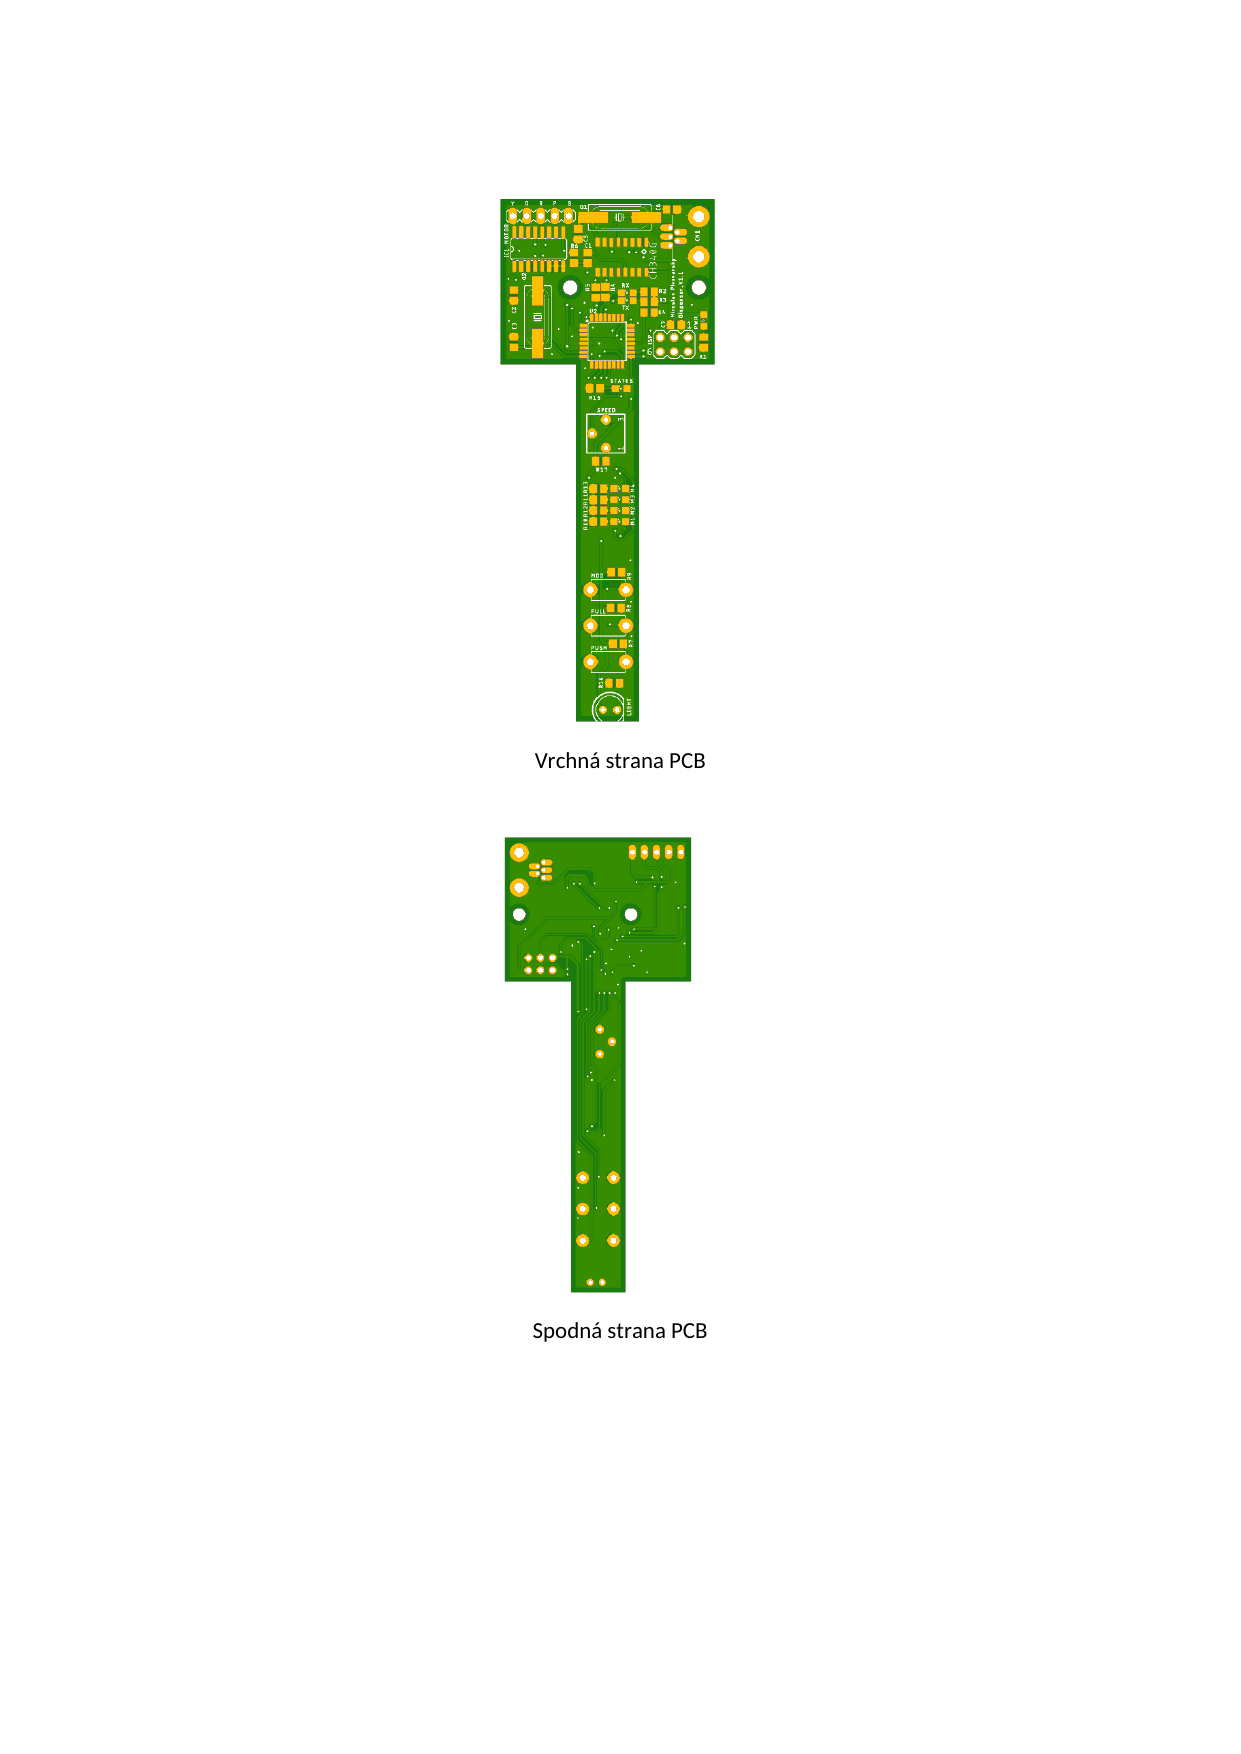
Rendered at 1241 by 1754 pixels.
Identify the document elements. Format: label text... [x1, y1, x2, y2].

picture [242, 793, 999, 1298]
text Spodná strana PCB [148, 1317, 1093, 1344]
picture [147, 147, 1017, 728]
text Vrchná strana PCB [148, 746, 1093, 774]
